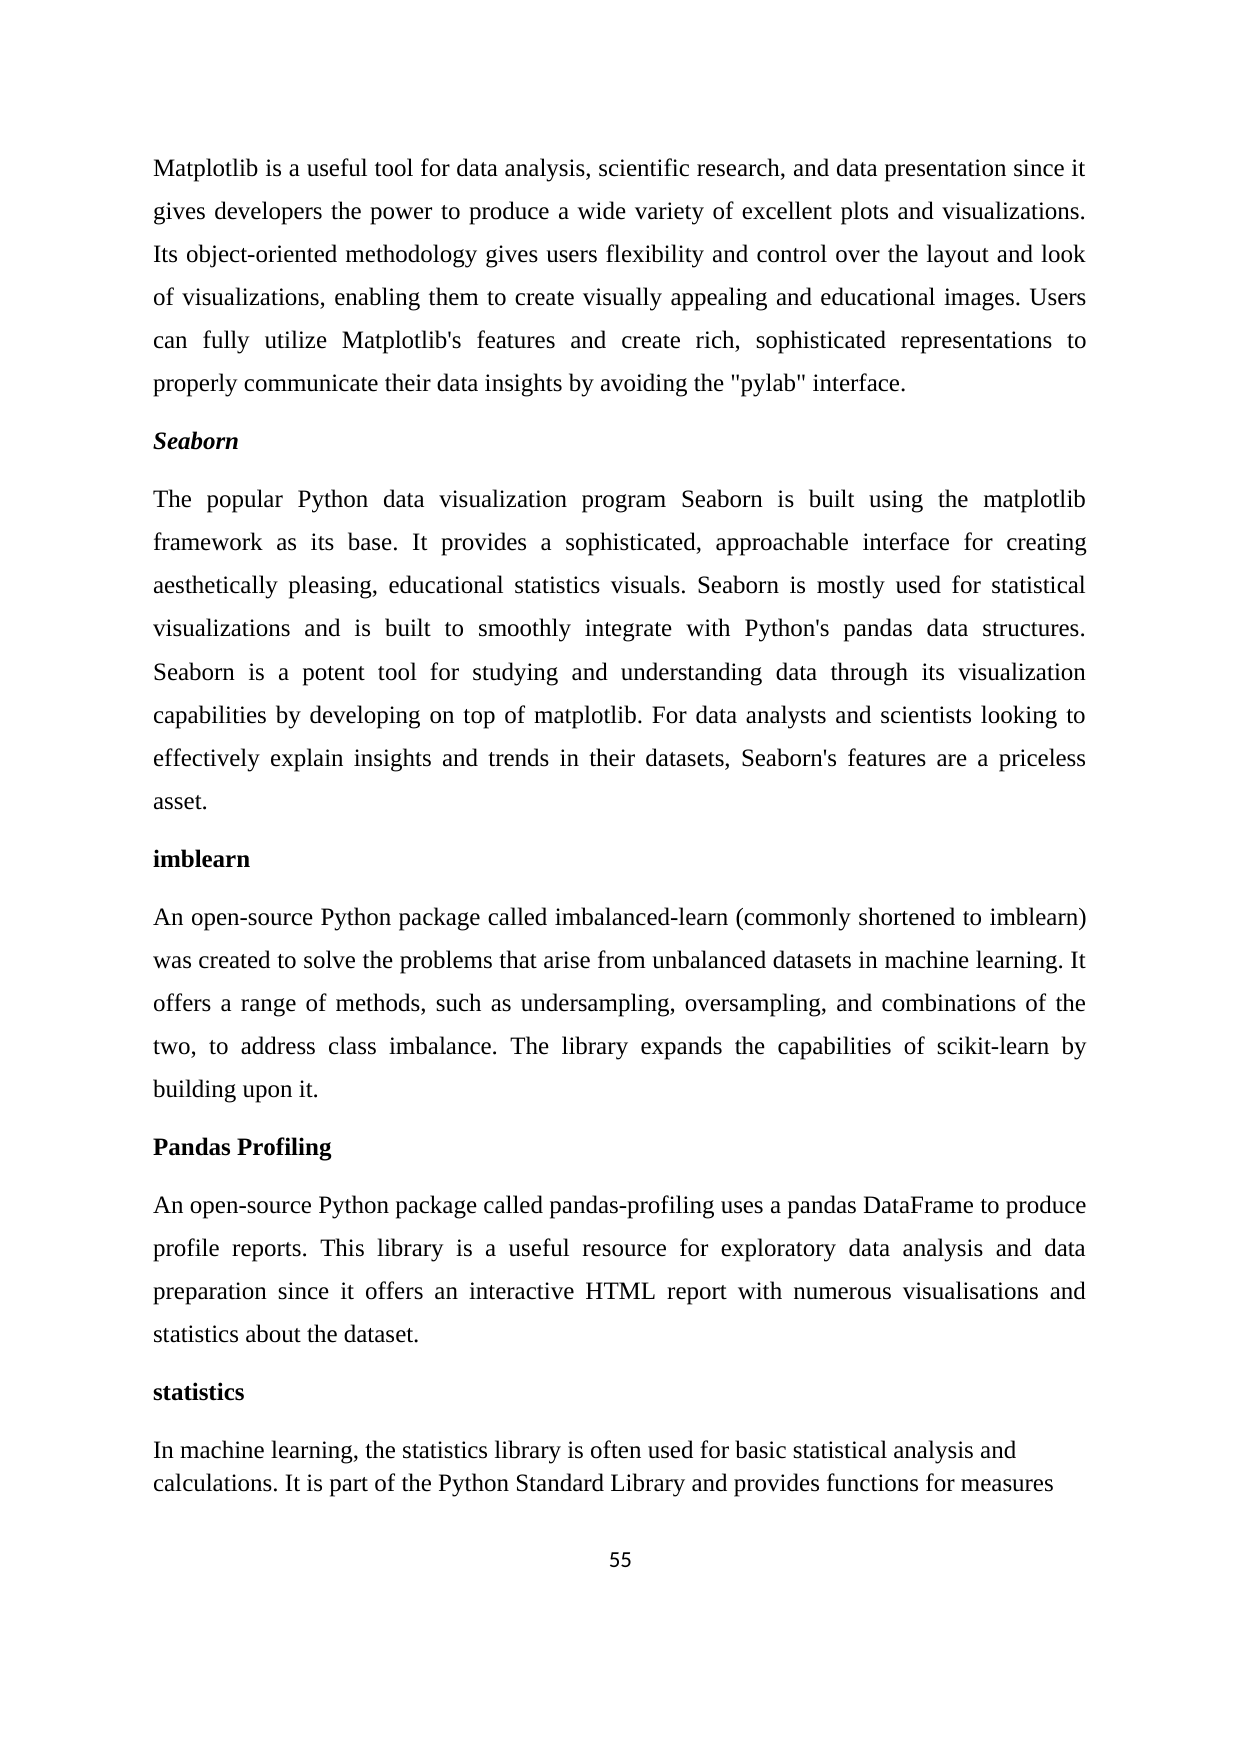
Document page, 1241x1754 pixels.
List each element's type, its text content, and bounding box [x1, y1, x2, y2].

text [153, 1435, 1087, 1497]
text imblearn [153, 844, 1087, 873]
text Pandas Profiling [153, 1132, 1087, 1161]
text An open-source Python package called imbalanced-learn (commonly shortened to imblearn) was created to solve the problems that arise from unbalanced datasets in machine learning. It offers a range of methods, such as undersampling, oversampling, and combinations of the two, to address class imbalance. The library expands the capabilities of scikit-learn by building upon it. [153, 902, 1087, 1103]
text statistics [153, 1377, 1087, 1406]
text An open-source Python package called pandas-profiling uses a pandas DataFrame to produce profile reports. This library is a useful resource for exploratory data analysis and data preparation since it offers an interactive HTML report with numerous visualisations and statistics about the dataset. [153, 1190, 1087, 1348]
text Seaborn [153, 426, 1087, 455]
text Matplotlib is a useful tool for data analysis, scientific research, and data presentation since it gives developers the power to produce a wide variety of excellent plots and visualizations. Its object-oriented methodology gives users flexibility and control over the layout and look of visualizations, enabling them to create visually appealing and educational images. Users can fully utilize Matplotlib's features and create rich, sophisticated representations to properly communicate their data insights by avoiding the "pylab" interface. [153, 153, 1087, 397]
text The popular Python data visualization program Seaborn is built using the matplotlib framework as its base. It provides a sophisticated, approachable interface for creating aesthetically pleasing, educational statistics visuals. Seaborn is mostly used for statistical visualizations and is built to smoothly integrate with Python's pandas data structures. Seaborn is a potent tool for studying and understanding data through its visualization capabilities by developing on top of matplotlib. For data analysts and scientists looking to effectively explain insights and trends in their datasets, Seaborn's features are a priceless asset. [153, 484, 1087, 815]
